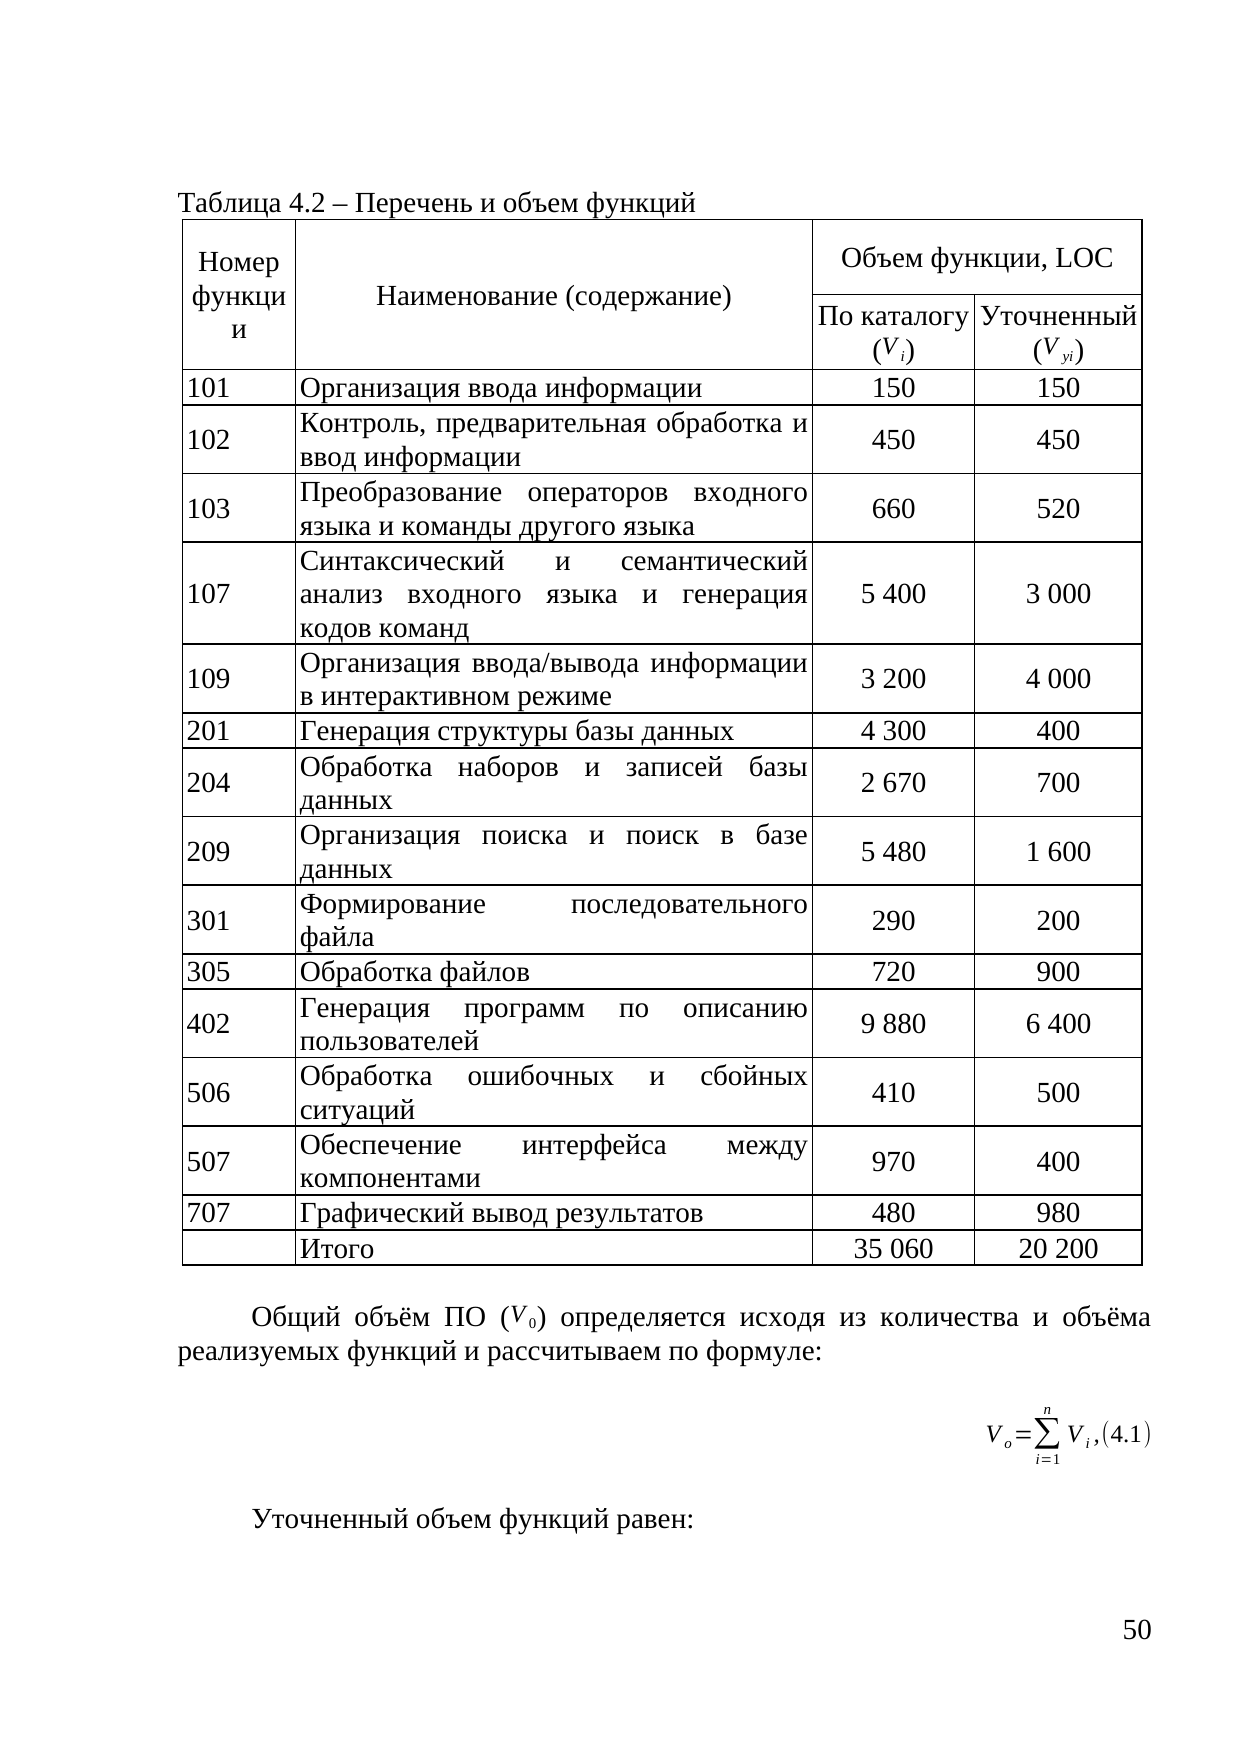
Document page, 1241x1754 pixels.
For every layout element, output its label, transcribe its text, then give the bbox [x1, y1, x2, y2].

table_cell 204 [183, 749, 295, 816]
table_cell 900 [975, 955, 1141, 988]
table_cell 400 [975, 1127, 1141, 1194]
table_cell Уточненный () [975, 295, 1141, 369]
table_cell 3 000 [975, 543, 1141, 643]
table_cell 980 [975, 1196, 1141, 1229]
table_cell Графический вывод результатов [296, 1196, 812, 1229]
table_cell 707 [183, 1196, 295, 1229]
table_cell Обработка ошибочных и сбойных ситуаций [296, 1058, 812, 1125]
table_cell 410 [813, 1058, 974, 1125]
table_cell 6 400 [975, 990, 1141, 1057]
table_cell 35 060 [813, 1231, 974, 1264]
table_cell Синтаксический и семантический анализ входного языка и генерация кодов команд [296, 543, 812, 643]
table_cell 4 300 [813, 714, 974, 747]
table_cell 201 [183, 714, 295, 747]
table_cell 400 [975, 714, 1141, 747]
table_cell 9 880 [813, 990, 974, 1057]
table_cell 101 [183, 370, 295, 404]
text Таблица 4.2 – Перечень и объем функций [177, 185, 1152, 219]
table_cell 1 600 [975, 817, 1141, 884]
table_cell 500 [975, 1058, 1141, 1125]
table_cell 103 [183, 474, 295, 541]
table_cell 507 [183, 1127, 295, 1194]
table_cell 506 [183, 1058, 295, 1125]
table_cell 2 670 [813, 749, 974, 816]
table_cell 5 480 [813, 817, 974, 884]
table_cell Обработка наборов и записей базы данных [296, 749, 812, 816]
table_cell 520 [975, 474, 1141, 541]
table_cell [183, 1231, 295, 1264]
table_cell 700 [975, 749, 1141, 816]
table_header Номер функции [183, 220, 295, 369]
table_cell 150 [813, 370, 974, 404]
table_cell 720 [813, 955, 974, 988]
text Уточненный объем функций равен: [177, 1501, 1152, 1534]
table_cell Обработка файлов [296, 955, 812, 988]
table_cell 660 [813, 474, 974, 541]
table_cell 209 [183, 817, 295, 884]
table_cell Организация ввода/вывода информации в интерактивном режиме [296, 645, 812, 712]
table_cell Итого [296, 1231, 812, 1264]
table_cell 3 200 [813, 645, 974, 712]
table_cell Контроль, предварительная обработка и ввод информации [296, 406, 812, 472]
table_cell По каталогу () [813, 295, 974, 369]
table_cell Организация ввода информации [296, 370, 812, 404]
table_cell 450 [813, 406, 974, 472]
text Общий объём ПО () определяется исходя из количества и объёма реализуемых функций и рассчитываем по формуле: [177, 1299, 1152, 1366]
table_cell 20 200 [975, 1231, 1141, 1264]
table_cell Генерация программ по описанию пользователей [296, 990, 812, 1057]
table_cell Формирование последовательного файла [296, 886, 812, 953]
table_cell 305 [183, 955, 295, 988]
table_cell 5 400 [813, 543, 974, 643]
table_cell Преобразование операторов входного языка и команды другого языка [296, 474, 812, 541]
table_cell 150 [975, 370, 1141, 404]
table_cell 4 000 [975, 645, 1141, 712]
table_cell 402 [183, 990, 295, 1057]
table_header Объем функции, LOC [813, 220, 1141, 294]
table_header Наименование (содержание) [296, 220, 812, 369]
table_cell 290 [813, 886, 974, 953]
table_cell 109 [183, 645, 295, 712]
table_cell 301 [183, 886, 295, 953]
table_cell 107 [183, 543, 295, 643]
table_cell 970 [813, 1127, 974, 1194]
table_cell Генерация структуры базы данных [296, 714, 812, 747]
table_cell 480 [813, 1196, 974, 1229]
table_cell 450 [975, 406, 1141, 472]
table_cell Обеспечение интерфейса между компонентами [296, 1127, 812, 1194]
table_cell 200 [975, 886, 1141, 953]
table_cell Организация поиска и поиск в базе данных [296, 817, 812, 884]
table_cell 102 [183, 406, 295, 472]
